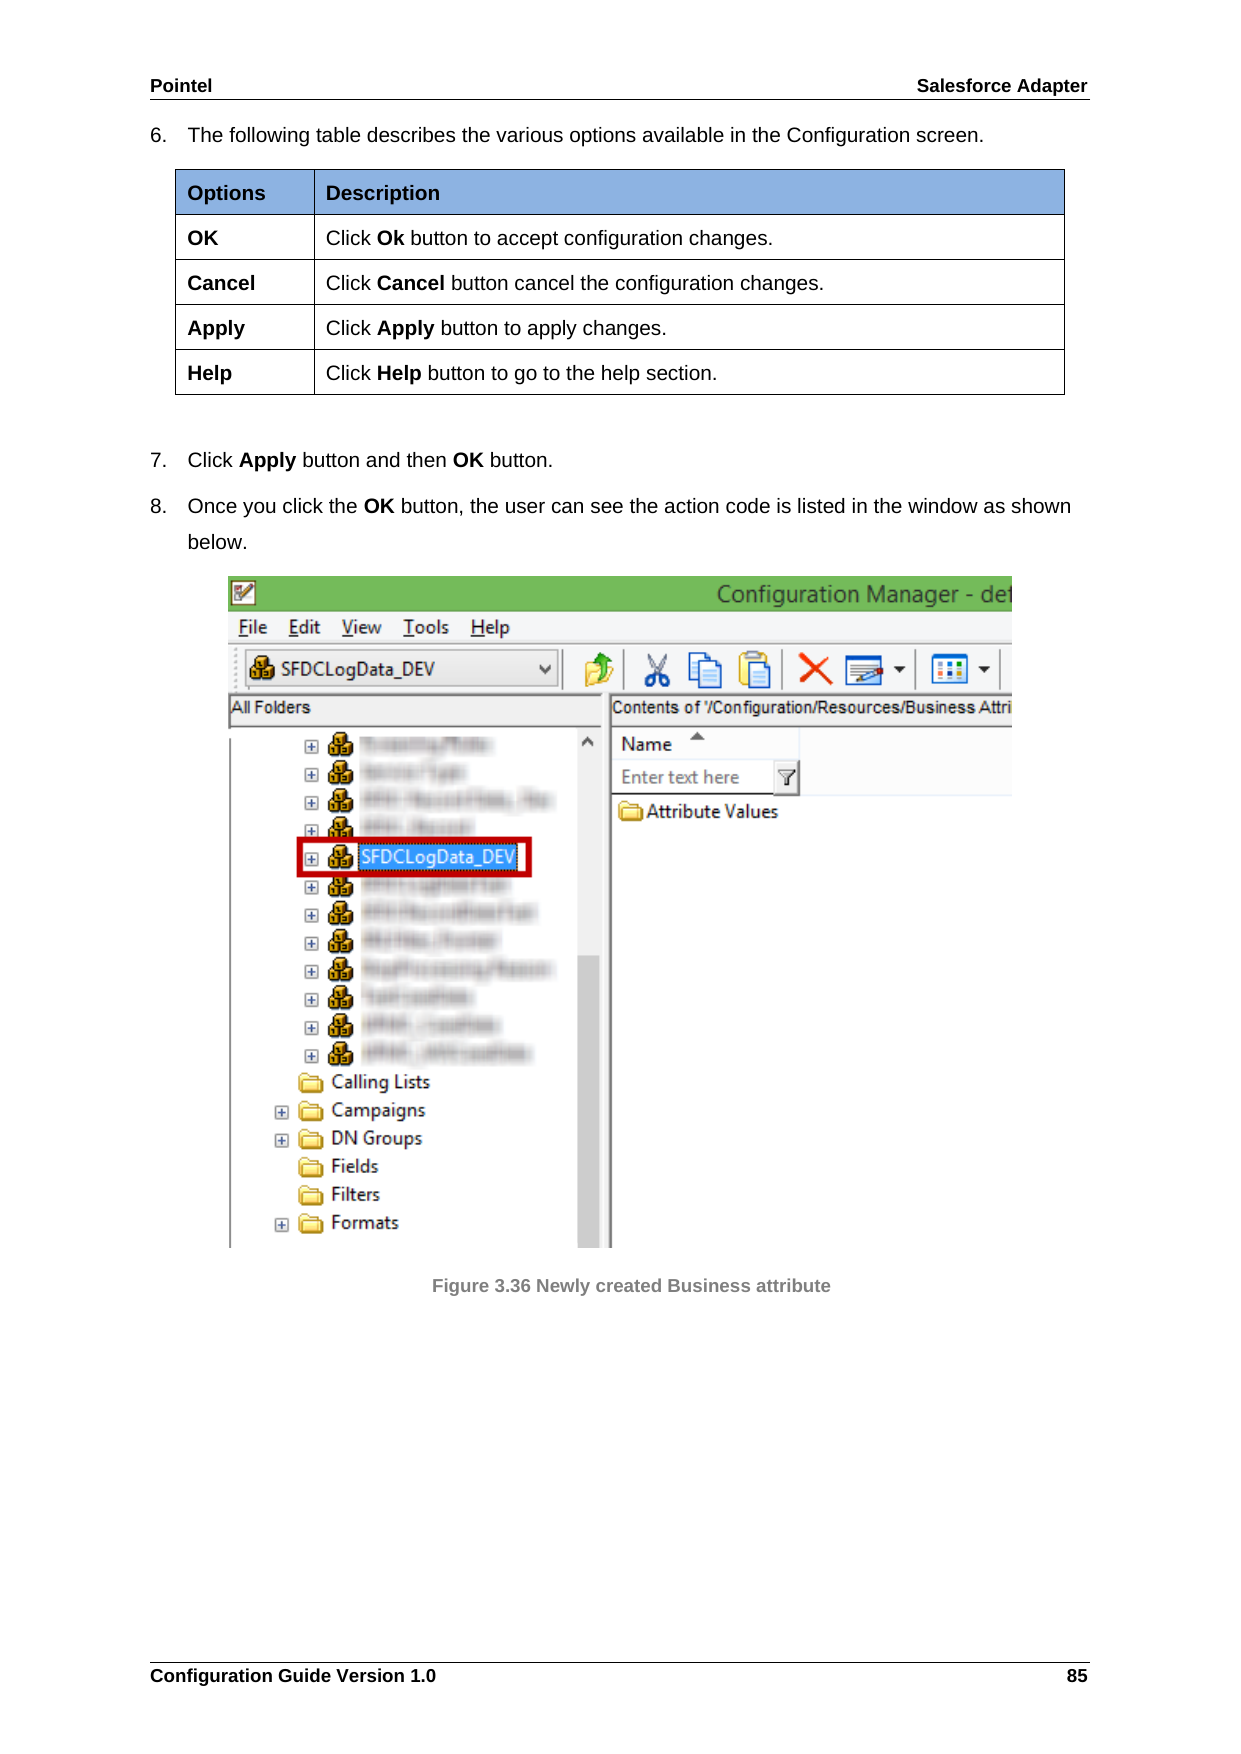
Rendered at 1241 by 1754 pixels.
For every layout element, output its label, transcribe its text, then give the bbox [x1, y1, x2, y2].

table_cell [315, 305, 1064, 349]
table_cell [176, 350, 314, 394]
list Click Apply button and then OK button. [150, 448, 1090, 472]
picture [228, 576, 1012, 1248]
list The following table describes the various options available in the Configuration screen. [150, 123, 1090, 147]
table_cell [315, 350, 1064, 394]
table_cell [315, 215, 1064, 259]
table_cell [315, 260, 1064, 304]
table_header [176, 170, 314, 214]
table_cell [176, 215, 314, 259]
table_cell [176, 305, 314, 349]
list Once you click the OK button, the user can see the action code is listed in the window as shown below. [150, 494, 1090, 554]
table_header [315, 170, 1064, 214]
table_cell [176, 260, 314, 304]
